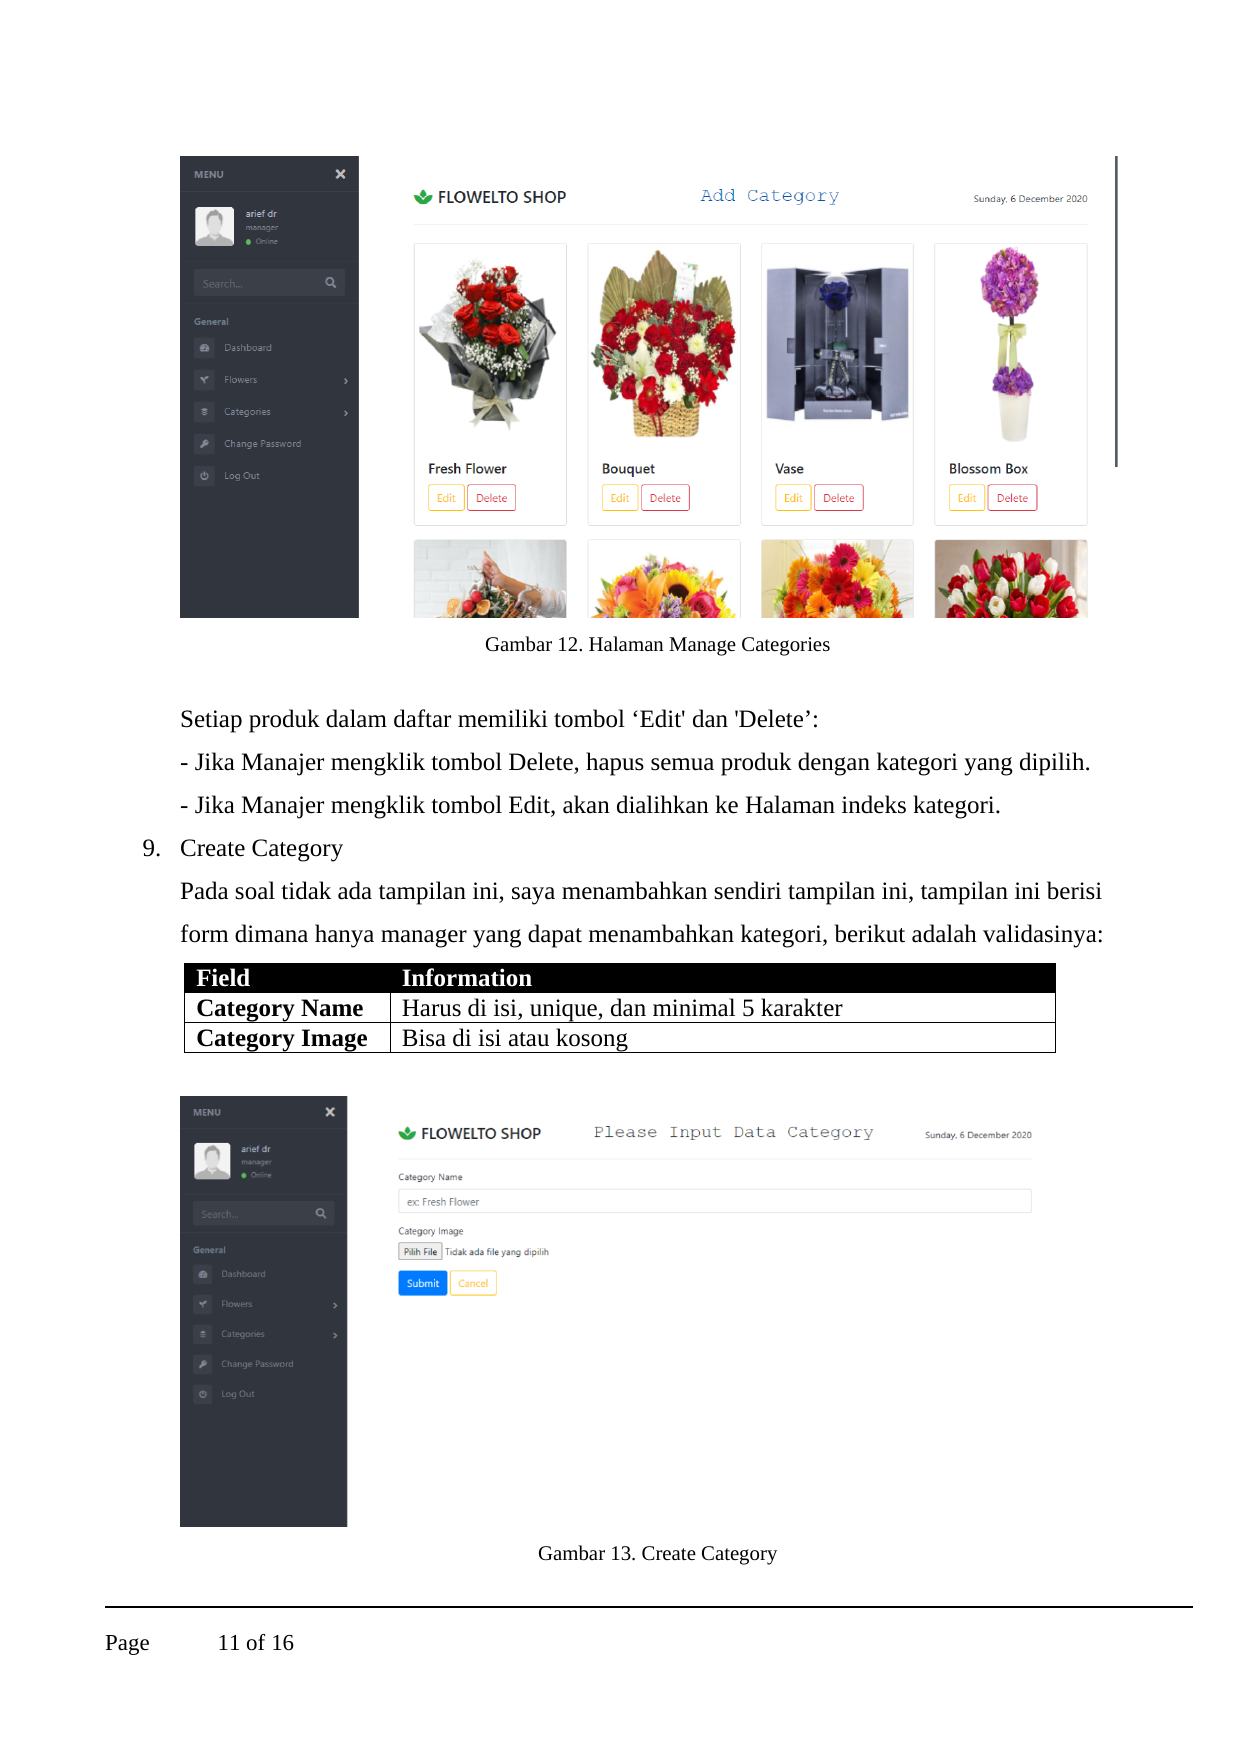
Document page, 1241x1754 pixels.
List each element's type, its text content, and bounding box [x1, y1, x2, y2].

list - Jika Manajer mengklik tombol Delete, hapus semua produk dengan kategori yang dipilih. [180, 747, 1135, 776]
list Create Category [142, 833, 1135, 862]
picture [180, 156, 1118, 618]
picture [180, 1096, 1057, 1527]
list - Jika Manajer mengklik tombol Edit, akan dialihkan ke Halaman indeks kategori. [180, 790, 1135, 819]
table_cell Bisa di isi atau kosong [391, 1023, 1055, 1052]
table_cell Harus di isi, unique, dan minimal 5 karakter [391, 993, 1055, 1022]
table_header Information [391, 964, 1055, 992]
table_cell Category Image [185, 1023, 390, 1052]
list Pada soal tidak ada tampilan ini, saya menambahkan sendiri tampilan ini, tampilan ini berisi form dimana hanya manager yang dapat menambahkan kategori, berikut adalah validasinya: [180, 876, 1135, 948]
list Gambar 13. Create Category [180, 1541, 1135, 1565]
table_header Field [185, 964, 390, 992]
table_cell Category Name [185, 993, 390, 1022]
list Gambar 12. Halaman Manage Categories [180, 632, 1135, 656]
list Setiap produk dalam daftar memiliki tombol ‘Edit' dan 'Delete’: [180, 704, 1135, 732]
